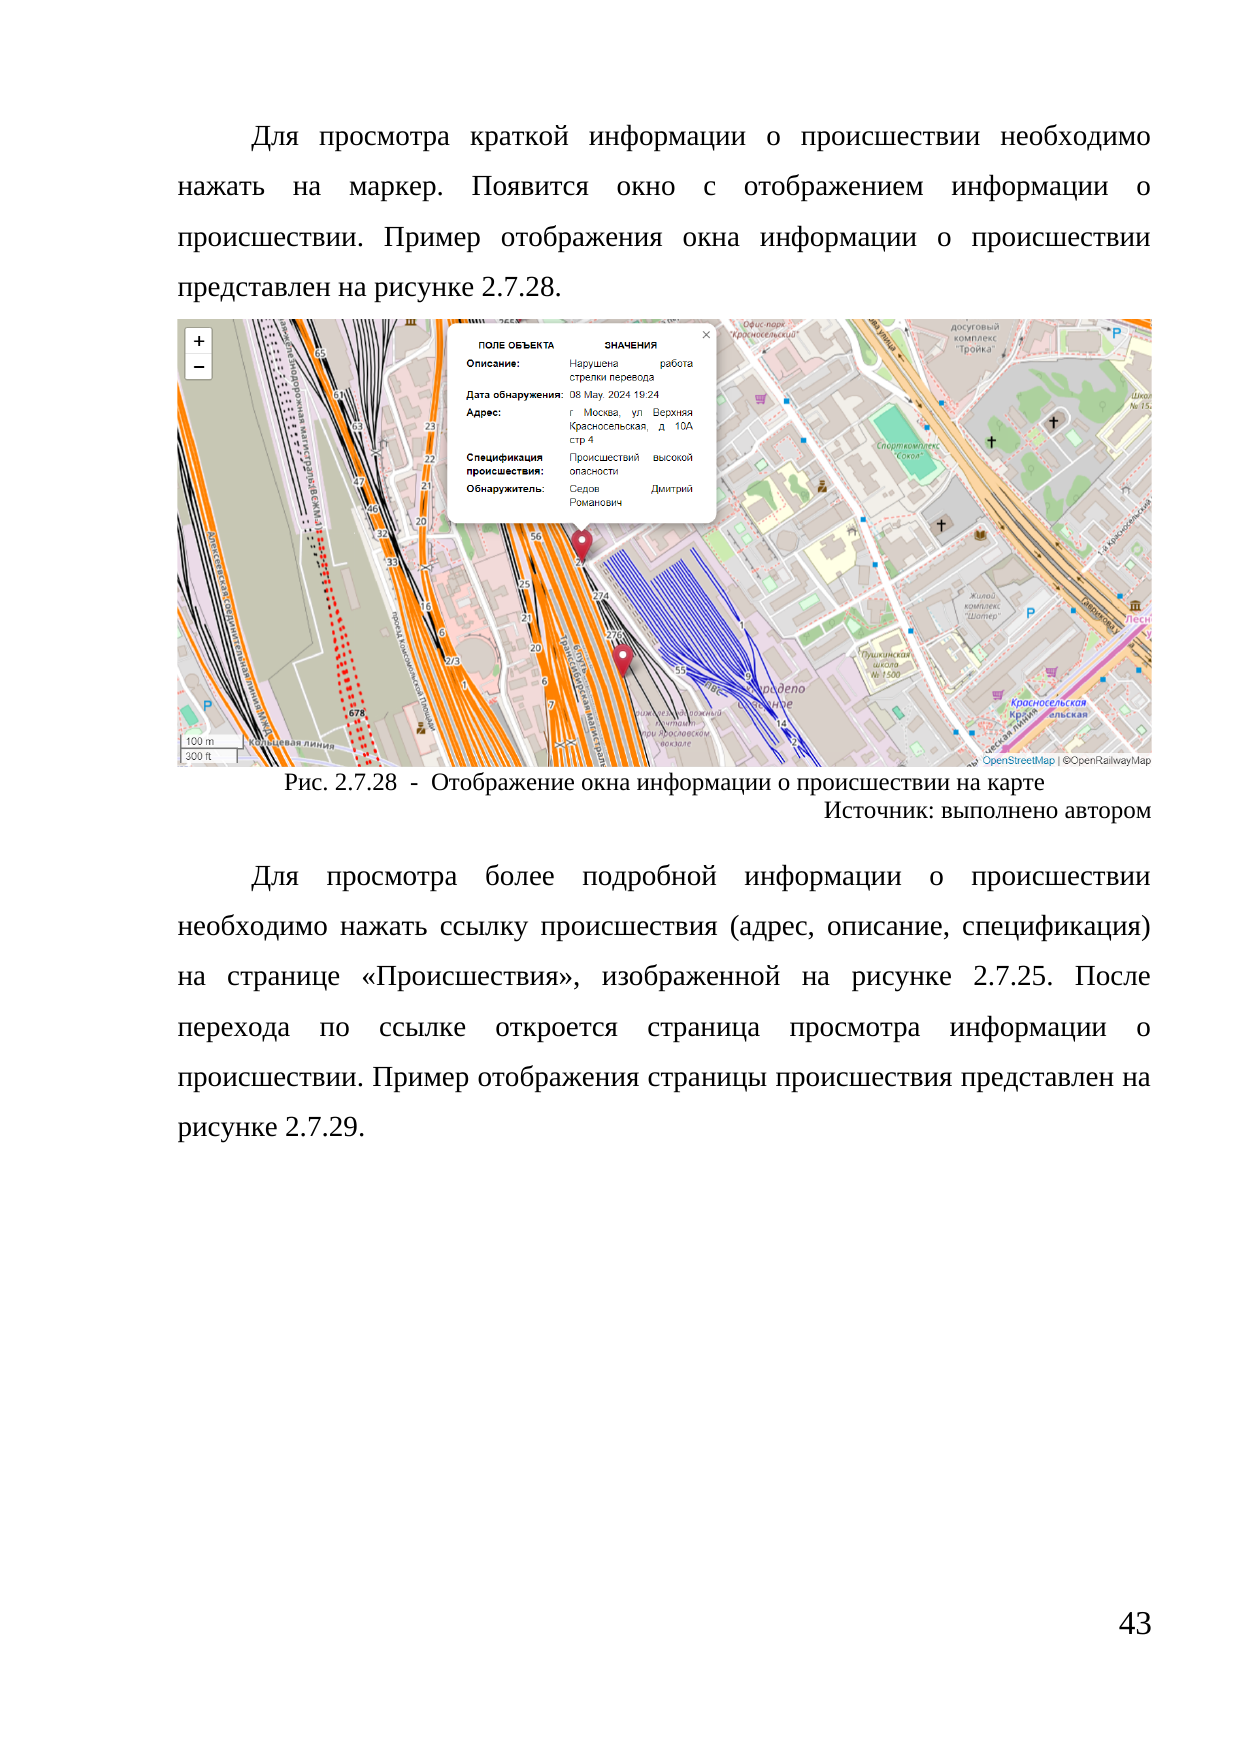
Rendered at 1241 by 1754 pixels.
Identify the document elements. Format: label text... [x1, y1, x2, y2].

text Для просмотра краткой информации о происшествии необходимо нажать на маркер. Появится окно с отображением информации о происшествии. Пример отображения окна информации о происшествии представлен на рисунке 2.7.28. [177, 118, 1152, 303]
picture [177, 319, 1152, 767]
text Для просмотра более подробной информации о происшествии необходимо нажать ссылку происшествия (адрес, описание, спецификация) на странице «Происшествия», изображенной на рисунке 2.7.25. После перехода по ссылке откроется страница просмотра информации о происшествии. Пример отображения страницы происшествия представлен на рисунке 2.7.29. [177, 858, 1152, 1143]
text Рис. 2.7.28 - Отображение окна информации о происшествии на карте [177, 767, 1152, 796]
text Источник: выполнено автором [177, 796, 1152, 824]
